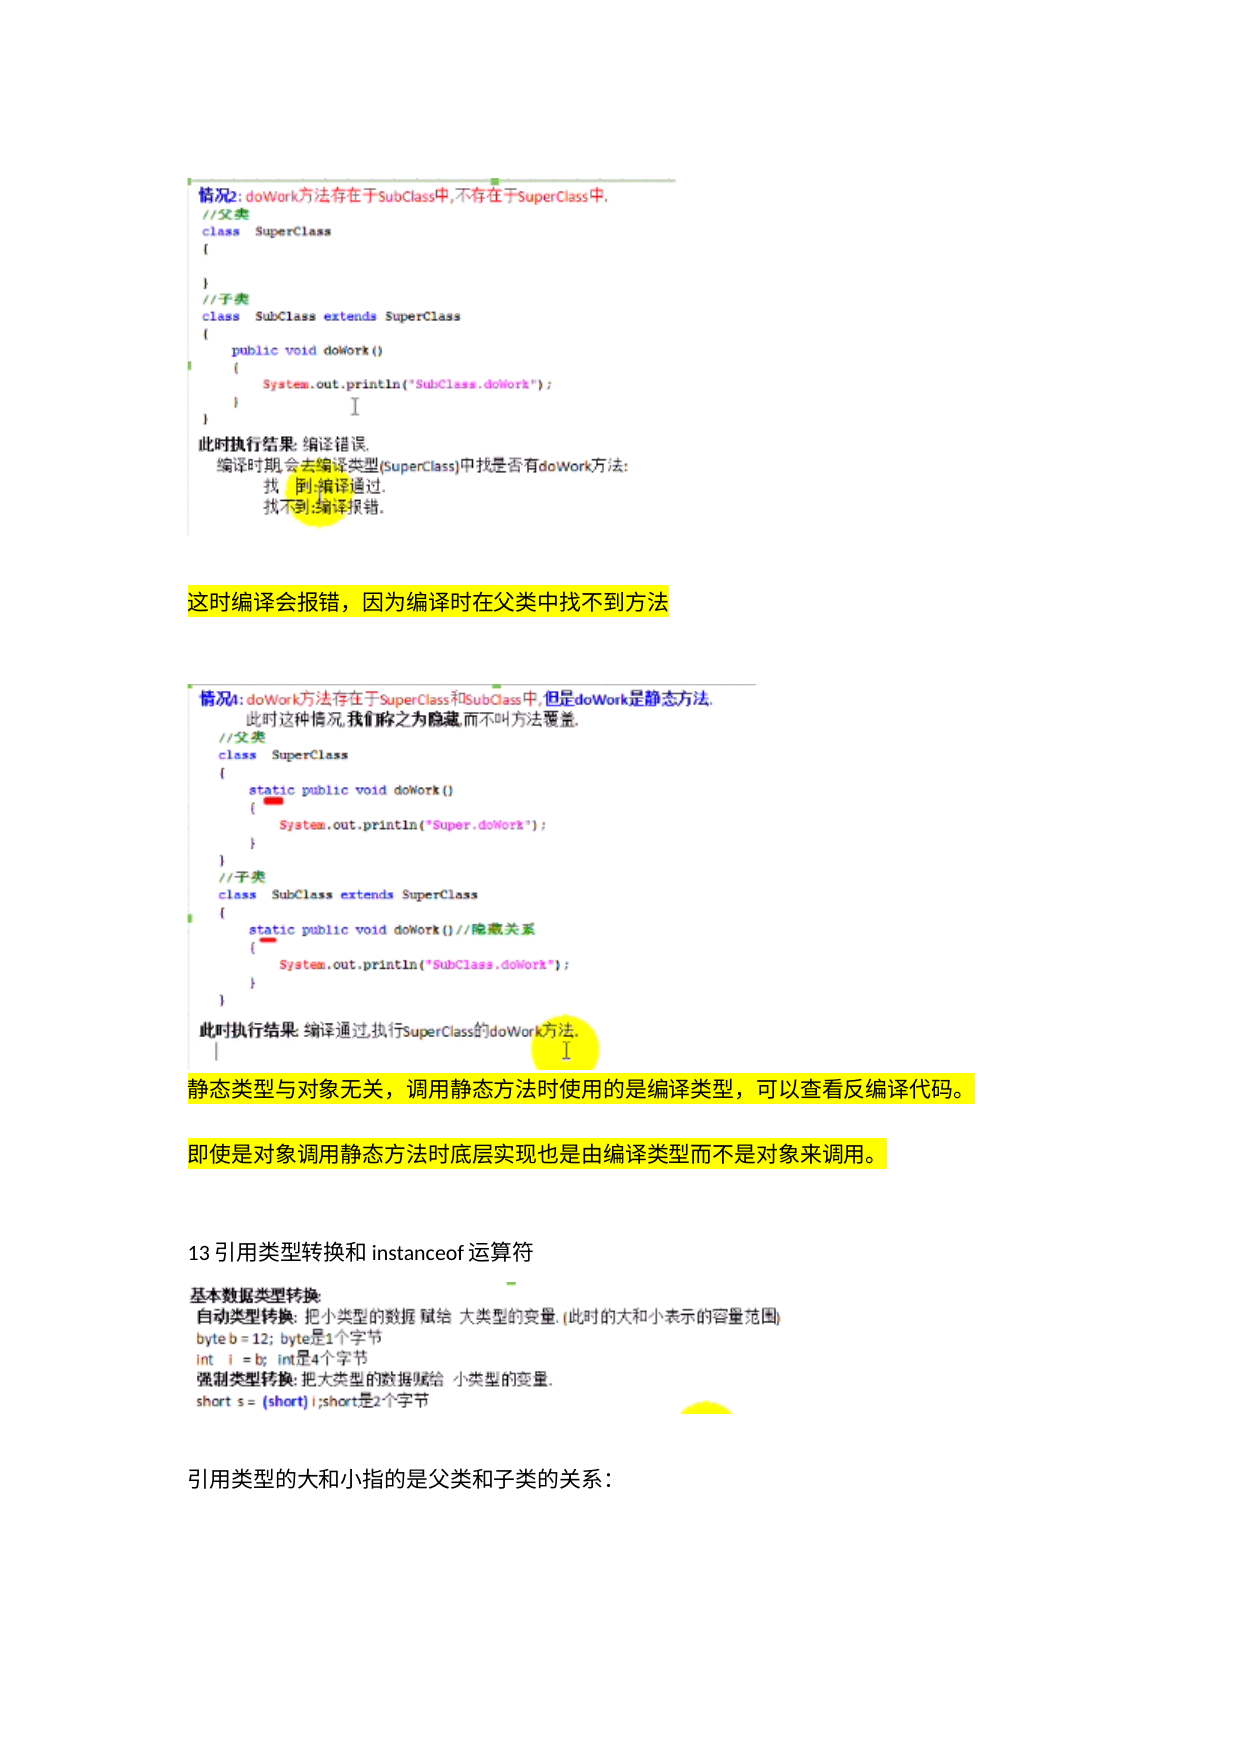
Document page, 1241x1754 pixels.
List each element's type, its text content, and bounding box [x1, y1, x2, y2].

text 即使是对象调用静态方法时底层实现也是由编译类型而不是对象来调用。 [187, 1137, 1053, 1169]
text 13引用类型转换和instanceof运算符 [187, 1234, 1053, 1267]
picture [187, 684, 757, 1070]
picture [187, 1282, 797, 1414]
text 静态类型与对象无关，调用静态方法时使用的是编译类型，可以查看反编译代码。 [187, 1072, 1053, 1104]
text 这时编译会报错，因为编译时在父类中找不到方法 [187, 584, 1053, 617]
picture [187, 178, 676, 536]
text 引用类型的大和小指的是父类和子类的关系： [187, 1462, 1053, 1494]
